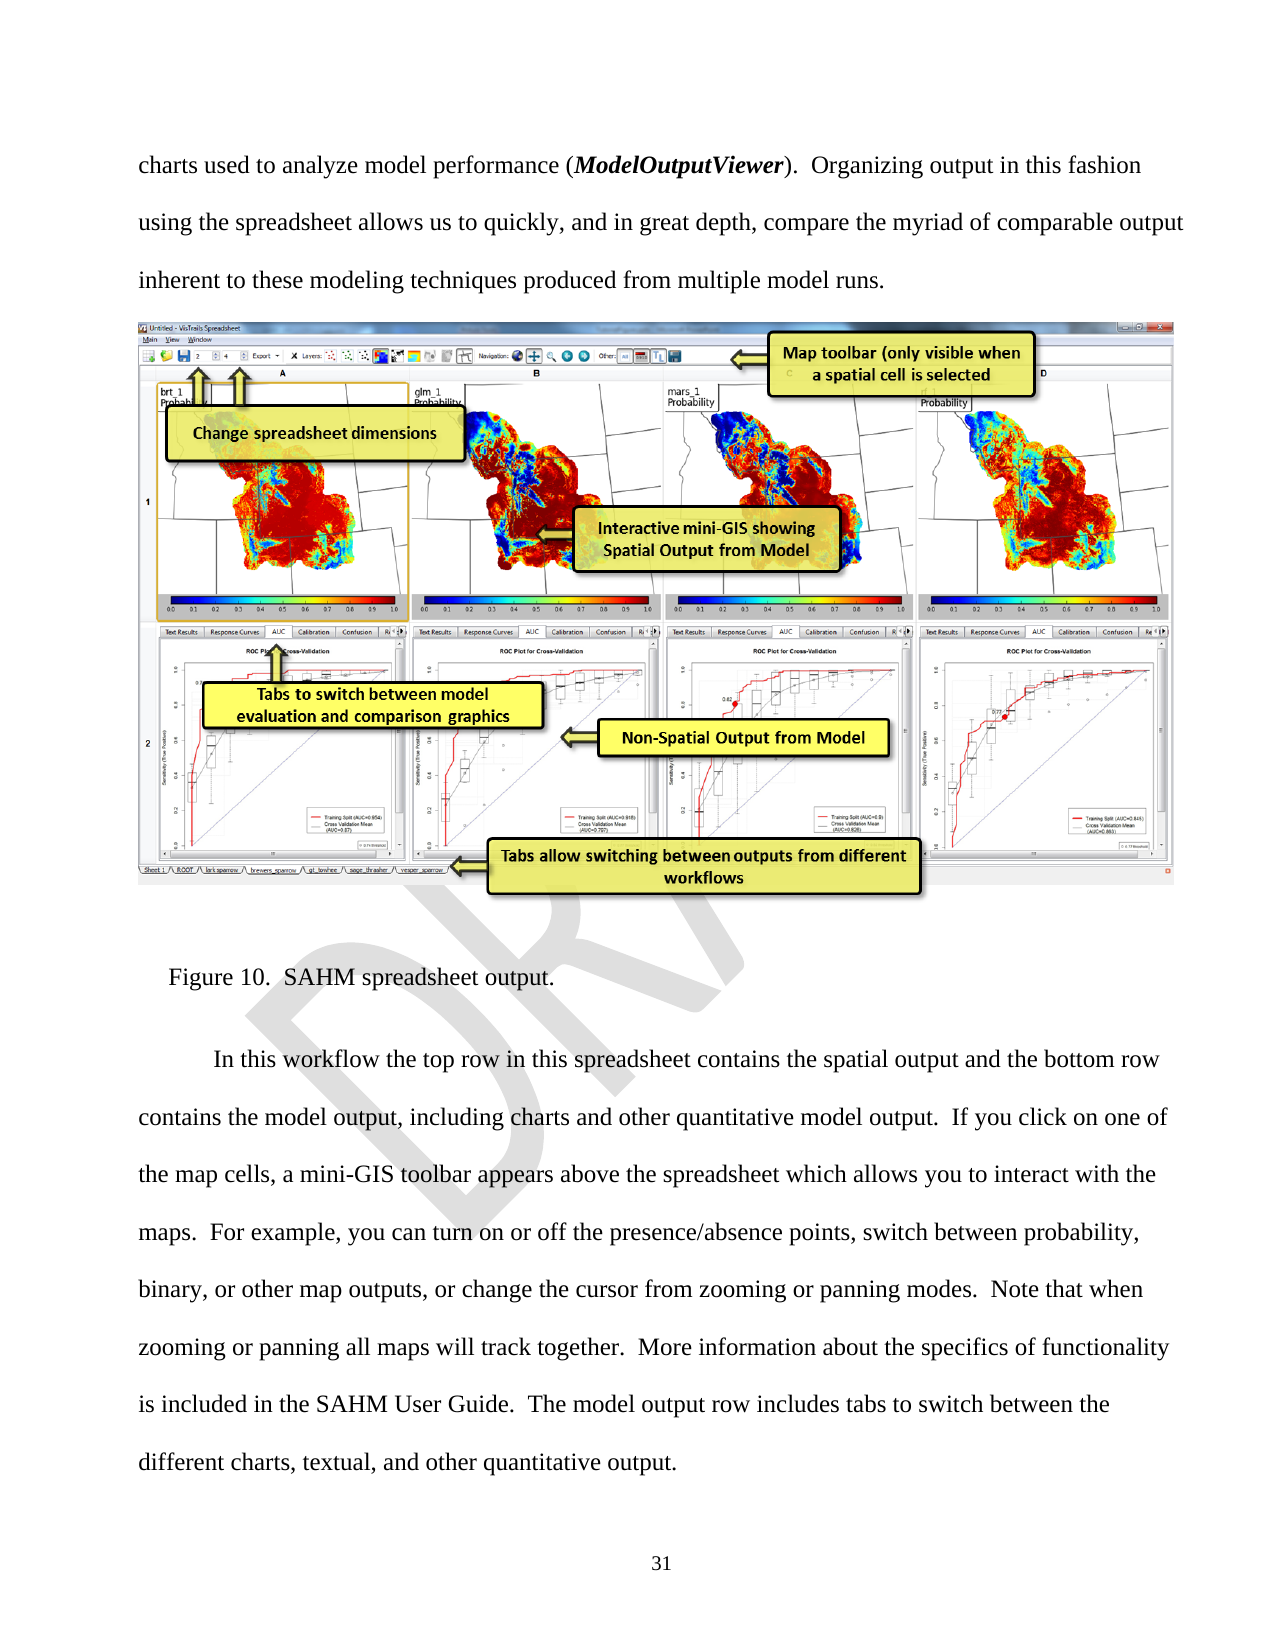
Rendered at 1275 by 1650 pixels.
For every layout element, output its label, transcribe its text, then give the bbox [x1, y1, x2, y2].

picture [138, 322, 1174, 909]
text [138, 150, 1185, 294]
text Figure 10. SAHM spreadsheet output. [168, 962, 1185, 991]
text In this workflow the top row in this spreadsheet contains the spatial output and the bottom row contains the model output, including charts and other quantitative model output. If you click on one of the map cells, a mini-GIS toolbar appears above the spreadsheet which allows you to interact with the maps. For example, you can turn on or off the presence/absence points, switch between probability, binary, or other map outputs, or change the cursor from zooming or panning modes. Note that when zooming or panning all maps will track together. More information about the specifics of functionality is included in the SAHM User Guide. The model output row includes tabs to switch between the different charts, textual, and other quantitative output. [138, 1044, 1185, 1476]
